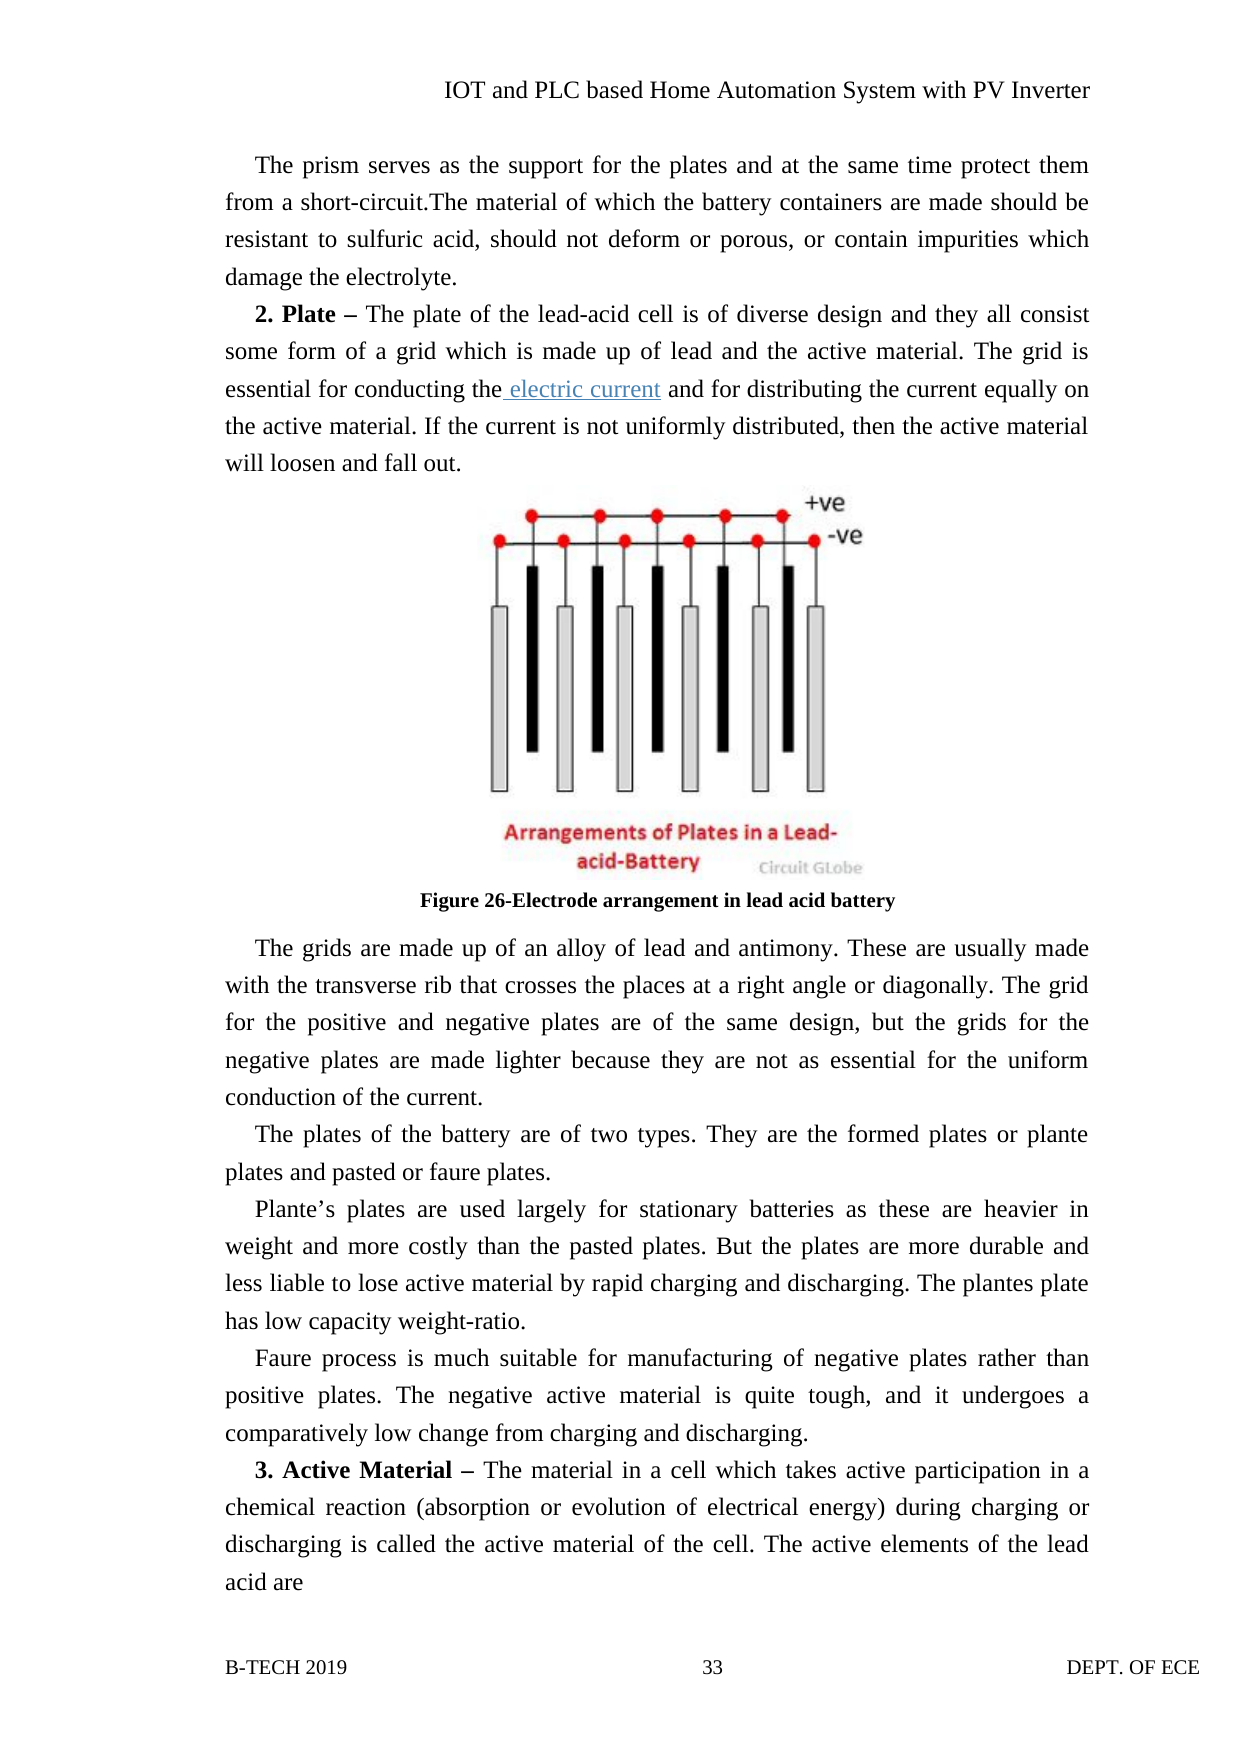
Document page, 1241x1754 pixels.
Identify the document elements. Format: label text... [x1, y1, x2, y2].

text Faure process is much suitable for manufacturing of negative plates rather than positive plates. The negative active material is quite tough, and it undergoes a comparatively low change from charging and discharging. [225, 1343, 1090, 1446]
text The plates of the battery are of two types. They are the formed plates or plante plates and pasted or faure plates. [225, 1119, 1090, 1185]
text Figure 26-Electrode arrangement in lead acid battery [225, 888, 1090, 912]
picture [477, 485, 868, 880]
text The grids are made up of an alloy of lead and antimony. These are usually made with the transverse rib that crosses the places at a right angle or diagonally. The grid for the positive and negative plates are of the same design, but the grids for the negative plates are made lighter because they are not as essential for the uniform conduction of the current. [225, 933, 1090, 1111]
text The prism serves as the support for the plates and at the same time protect them from a short-circuit.The material of which the battery containers are made should be resistant to sulfuric acid, should not deform or porous, or contain impurities which damage the electrolyte. [225, 150, 1090, 291]
text 3. Active Material – The material in a cell which takes active participation in a chemical reaction (absorption or evolution of electrical energy) during charging or discharging is called the active material of the cell. The active elements of the lead acid are [225, 1455, 1090, 1596]
text 2. Plate – The plate of the lead-acid cell is of diverse design and they all consist some form of a grid which is made up of lead and the active material. The grid is essential for conducting the electric current and for distributing the current equally on the active material. If the current is not uniformly distributed, then the active material will loosen and fall out. [225, 299, 1090, 477]
text Plante’s plates are used largely for stationary batteries as these are heavier in weight and more costly than the pasted plates. But the plates are more durable and less liable to lose active material by rapid charging and discharging. The plantes plate has low capacity weight-ratio. [225, 1194, 1090, 1334]
